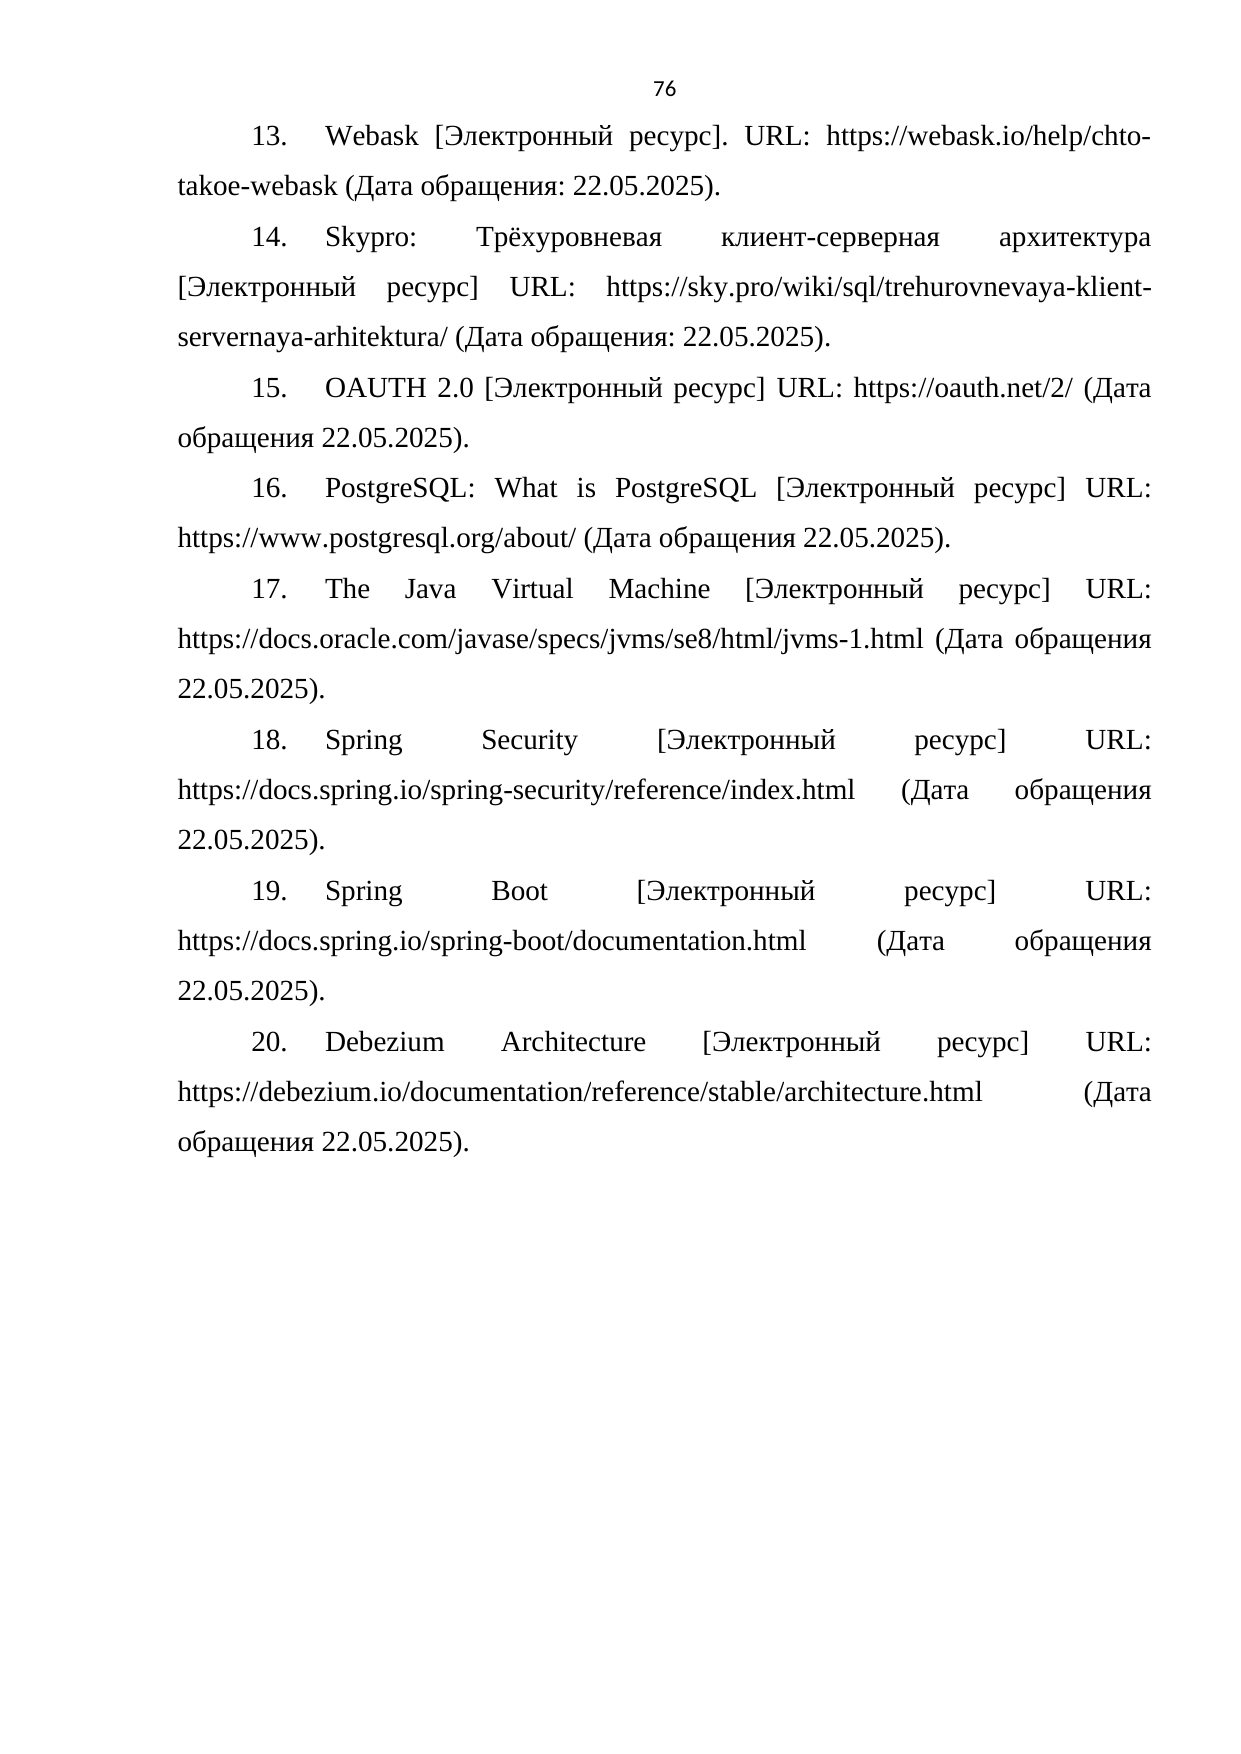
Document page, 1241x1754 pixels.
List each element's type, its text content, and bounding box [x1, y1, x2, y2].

list Spring Boot [Электронный ресурс] URL: https://docs.spring.io/spring-boot/documentation.html (Дата обращения 22.05.2025). [177, 957, 1152, 1007]
list Webask [Электронный ресурс]. URL: https://webask.io/help/chto-takoe-webask (Дата обращения: 22.05.2025). [177, 118, 1152, 202]
list Debezium Architecture [Электронный ресурс] URL: https://debezium.io/documentation/reference/stable/architecture.html (Дата обращения 22.05.2025). [177, 1024, 1152, 1074]
list Skypro: Трёхуровневая клиент-серверная архитектура [Электронный ресурс] URL: https://sky.pro/wiki/sql/trehurovnevaya-klient-servernaya-arhitektura/ (Дата обращения: 22.05.2025). [177, 219, 1152, 353]
list Debezium Architecture [Электронный ресурс] URL: https://debezium.io/documentation/reference/stable/architecture.html (Дата обращения 22.05.2025). [177, 1108, 1152, 1158]
list Spring Security [Электронный ресурс] URL: https://docs.spring.io/spring-security/reference/index.html (Дата обращения 22.05.2025). [177, 722, 1152, 856]
list Spring Boot [Электронный ресурс] URL: https://docs.spring.io/spring-boot/documentation.html (Дата обращения 22.05.2025). [177, 873, 1152, 923]
list PostgreSQL: What is PostgreSQL [Электронный ресурс] URL: https://www.postgresql.org/about/ (Дата обращения 22.05.2025). [177, 470, 1152, 554]
list The Java Virtual Machine [Электронный ресурс] URL: https://docs.oracle.com/javase/specs/jvms/se8/html/jvms-1.html (Дата обращения 22.05.2025). [177, 571, 1152, 705]
list OAUTH 2.0 [Электронный ресурс] URL: https://oauth.net/2/ (Дата обращения 22.05.2025). [177, 370, 1152, 453]
